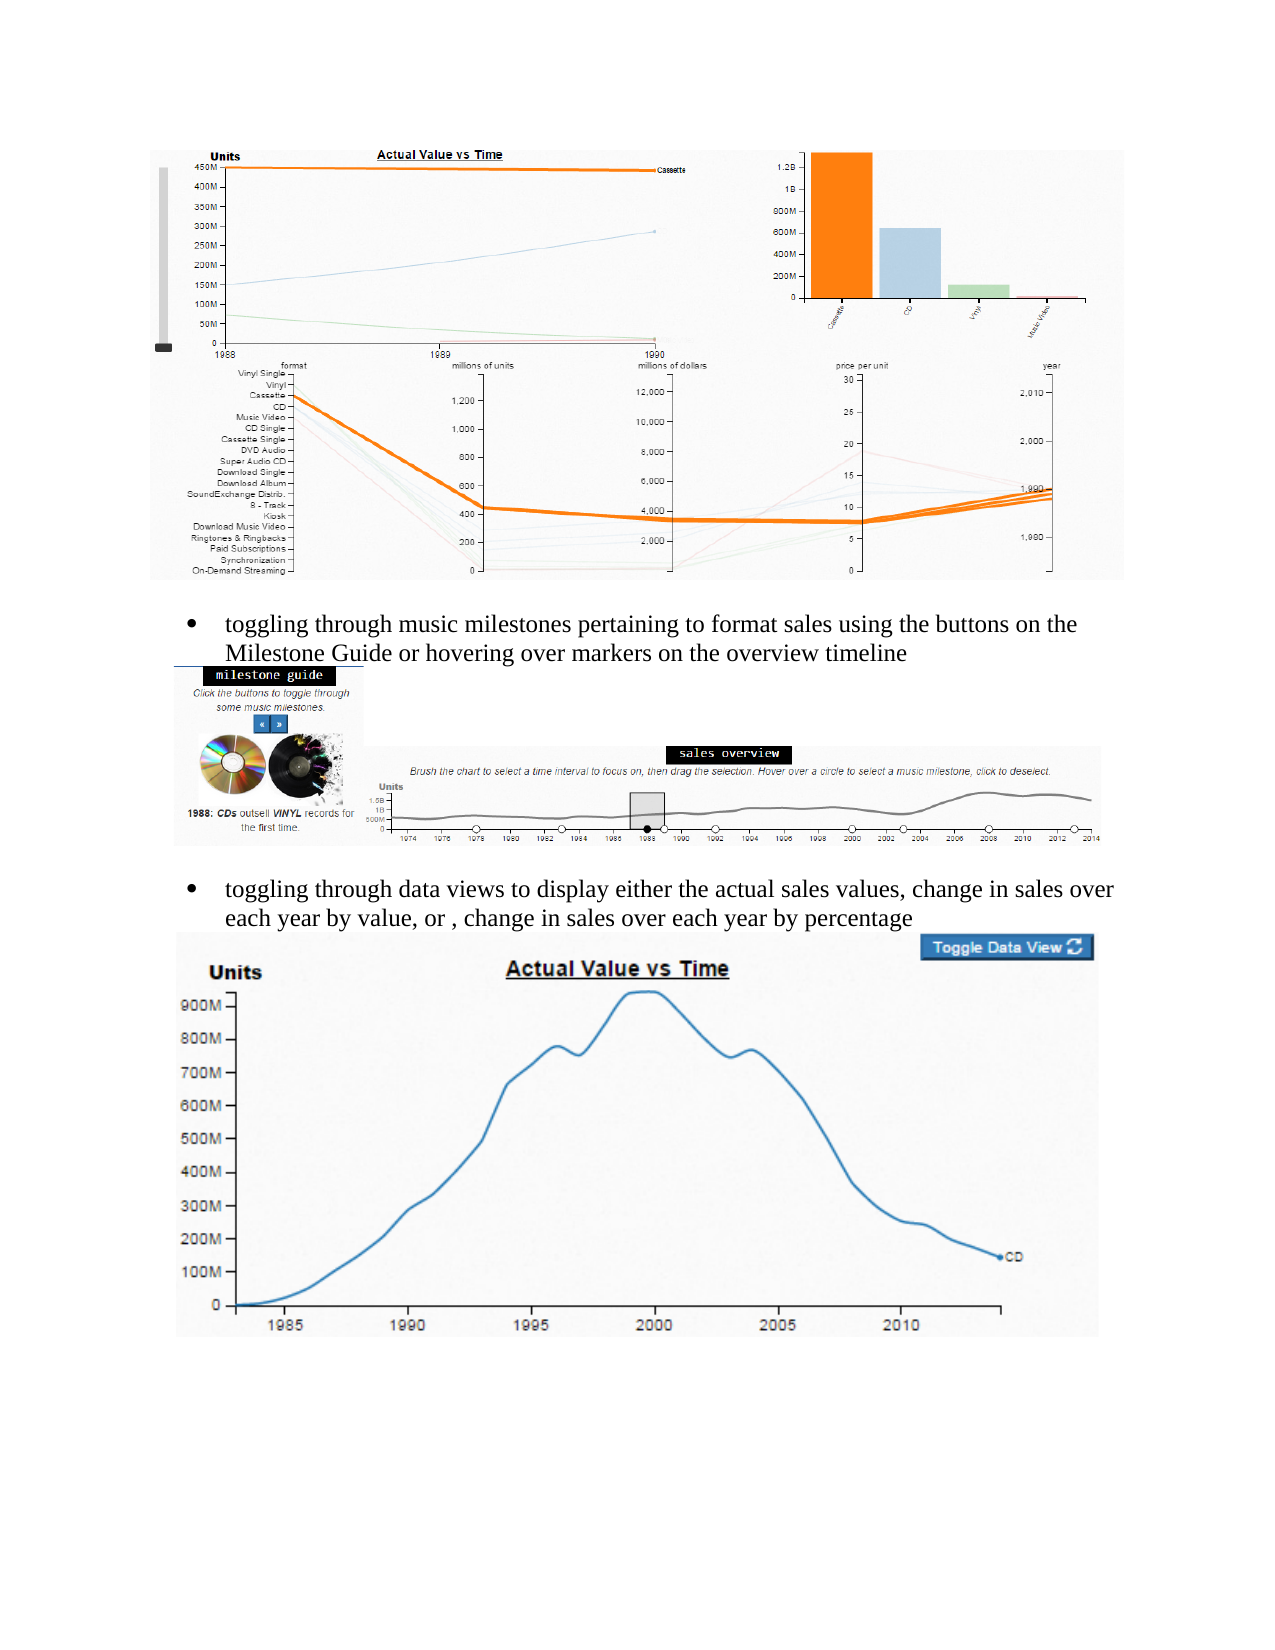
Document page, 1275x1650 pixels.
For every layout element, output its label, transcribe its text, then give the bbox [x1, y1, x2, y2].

list toggling through music milestones pertaining to format sales using the buttons on the Milestone Guide or hovering over markers on the overview timeline [187, 609, 1125, 666]
list toggling through data views to display either the actual sales values, change in sales over each year by value, or , change in sales over each year by percentage [187, 874, 1125, 932]
picture [176, 932, 1099, 1337]
picture [173, 666, 1102, 846]
picture [150, 150, 1125, 580]
